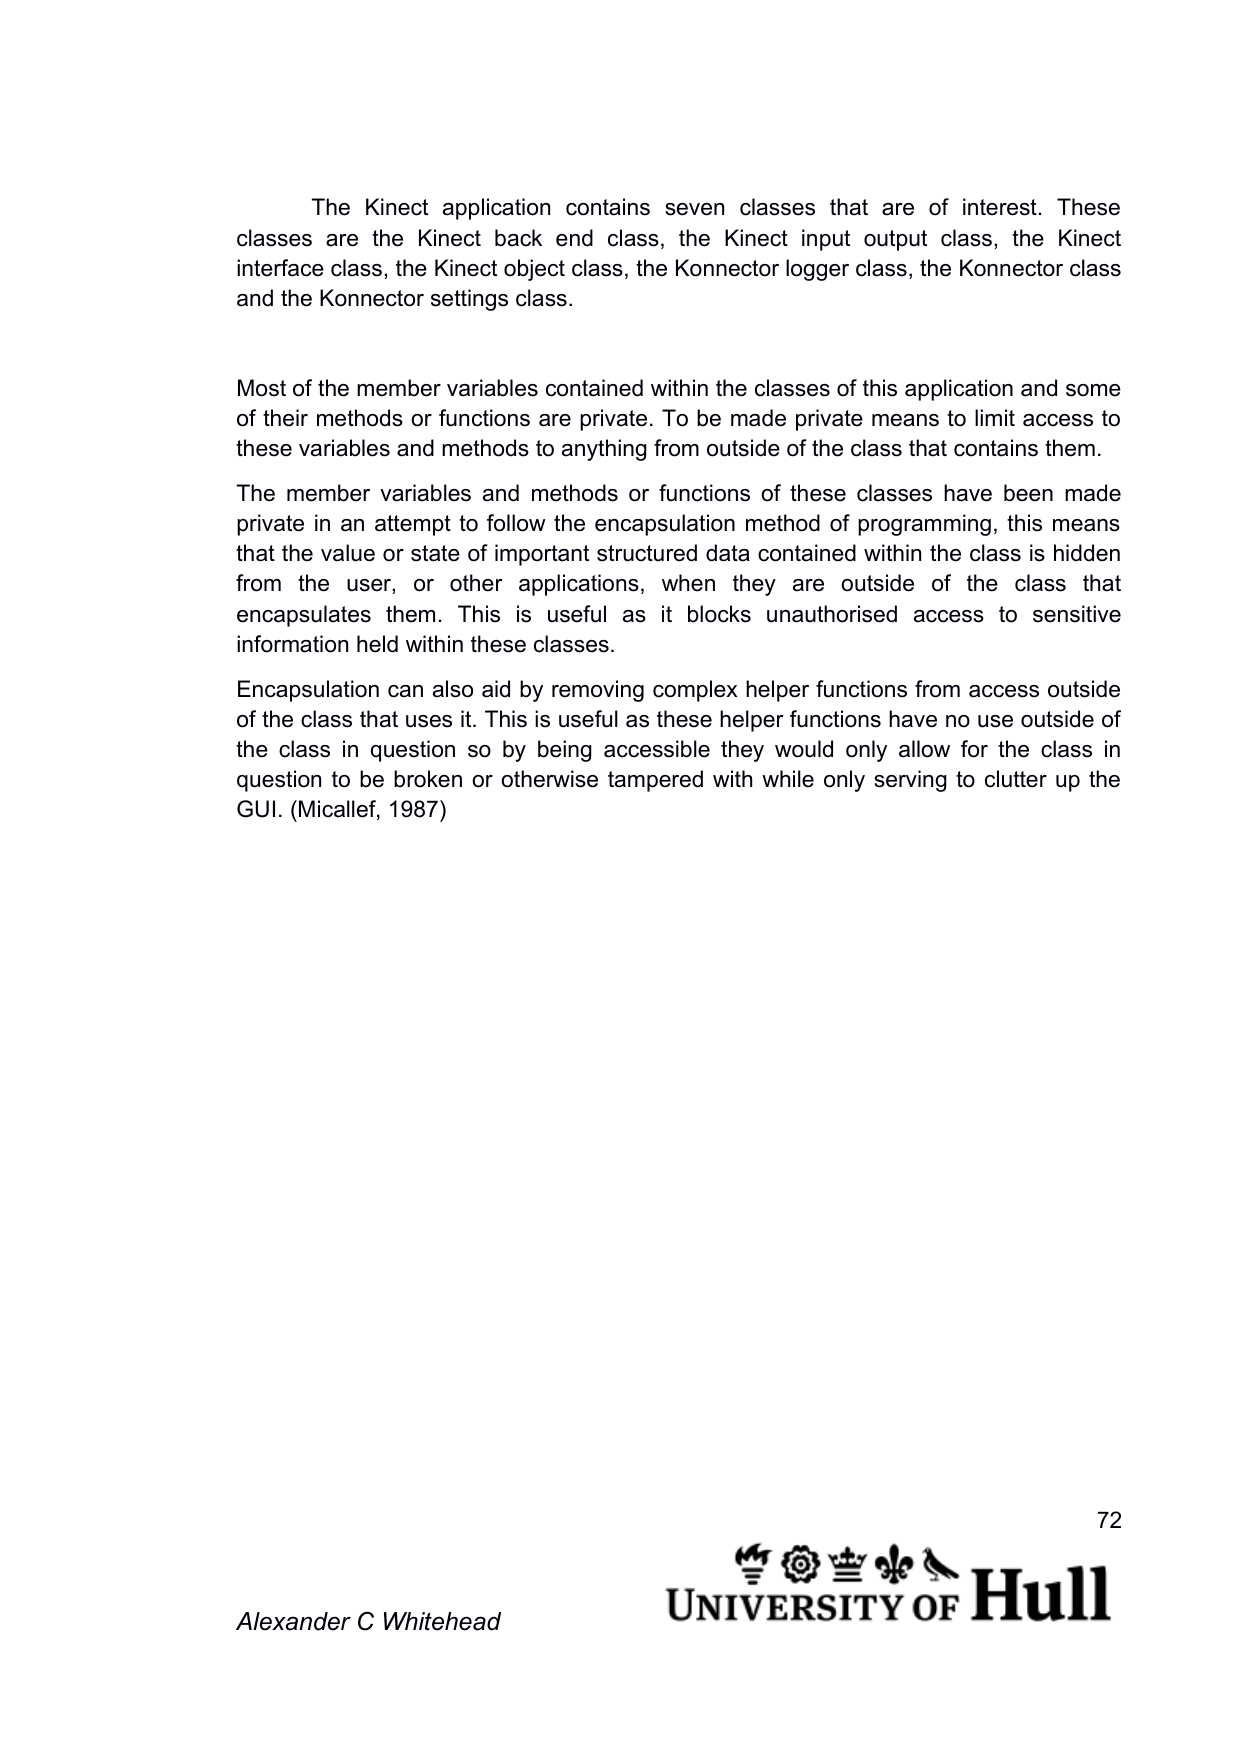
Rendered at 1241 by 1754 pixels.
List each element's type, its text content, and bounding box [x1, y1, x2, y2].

text Encapsulation can also aid by removing complex helper functions from access outside of the class that uses it. This is useful as these helper functions have no use outside of the class in question so by being accessible they would only allow for the class in question to be broken or otherwise tampered with while only serving to clutter up the GUI. (Micallef, 1987)⁠ [236, 676, 1122, 823]
text The Kinect application contains seven classes that are of interest. These classes are the Kinect back end class, the Kinect input output class, the Kinect interface class, the Kinect object class, the Konnector logger class, the Konnector class and the Konnector settings class. [236, 194, 1122, 311]
text The member variables and methods or functions of these classes have been made private in an attempt to follow the encapsulation method of programming, this means that the value or state of important structured data contained within the class is hidden from the user, or other applications, when they are outside of the class that encapsulates them. This is useful as it blocks unauthorised access to sensitive information held within these classes. [236, 480, 1122, 657]
text Most of the member variables contained within the classes of this application and some of their methods or functions are private. To be made private means to limit access to these variables and methods to anything from outside of the class that contains them. [236, 374, 1122, 461]
picture [659, 1533, 1119, 1631]
